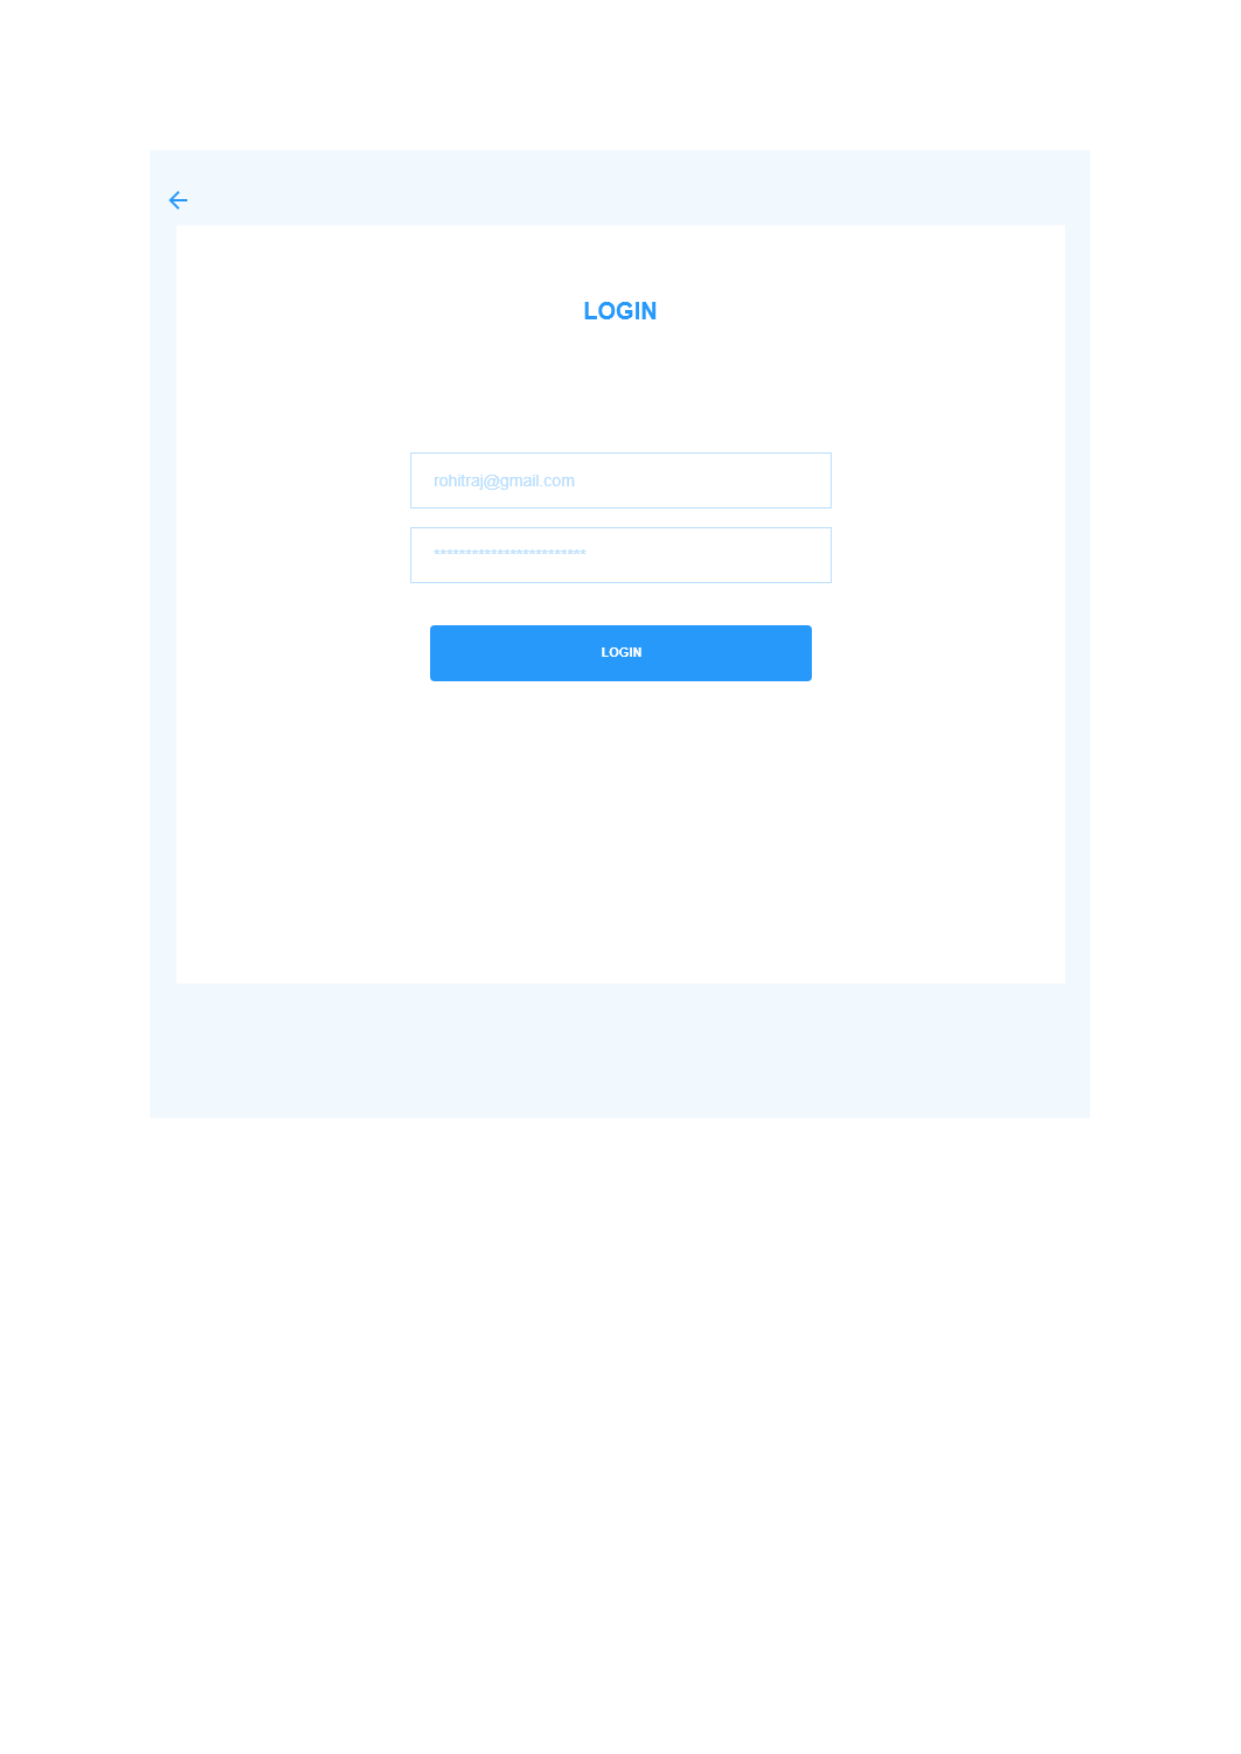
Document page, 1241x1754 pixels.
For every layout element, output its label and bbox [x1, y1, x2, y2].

picture [150, 150, 1091, 1118]
